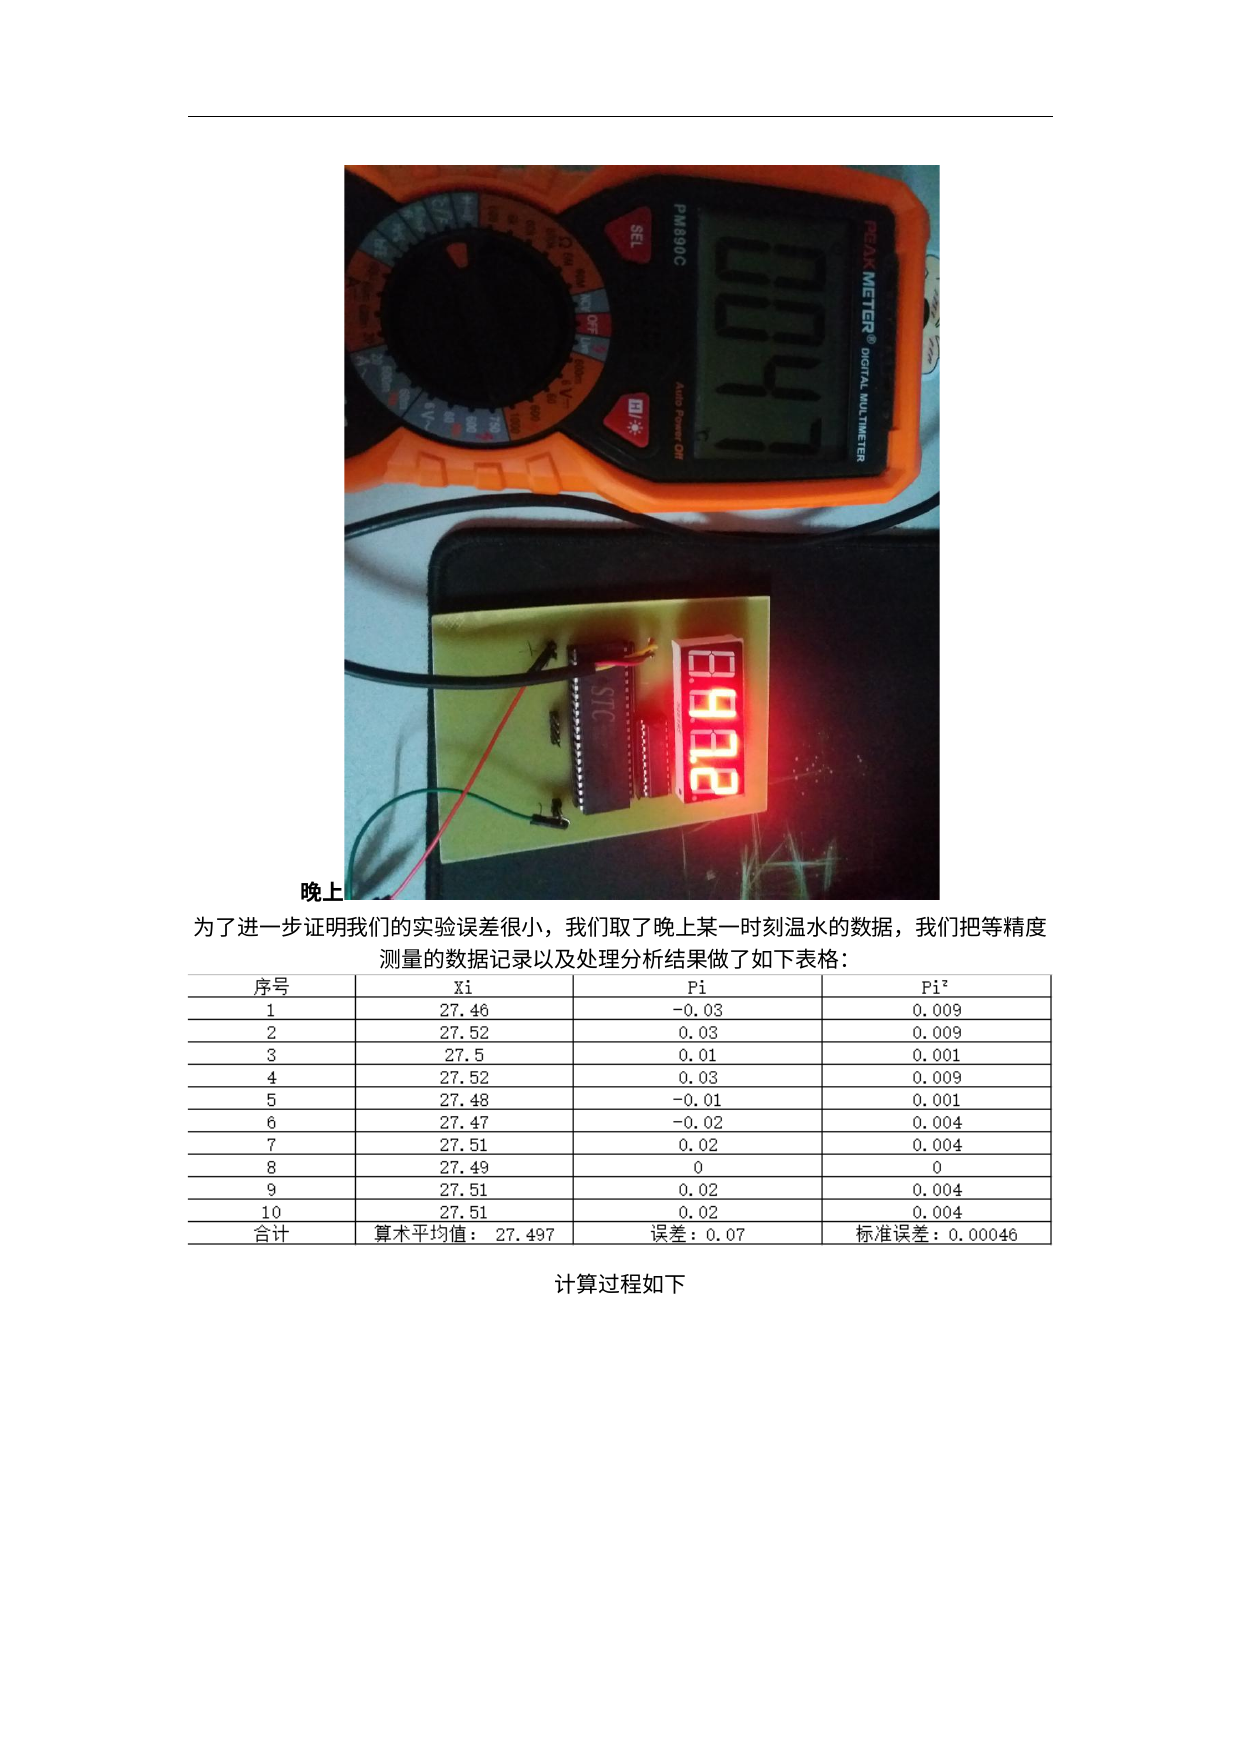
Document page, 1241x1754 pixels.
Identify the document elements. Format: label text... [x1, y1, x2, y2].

picture [187, 974, 1053, 1246]
text 计算过程如下 [187, 1267, 1053, 1299]
text 为了进一步证明我们的实验误差很小，我们取了晚上某一时刻温水的数据，我们把等精度测量的数据记录以及处理分析结果做了如下表格： [187, 909, 1053, 974]
picture [344, 165, 940, 900]
